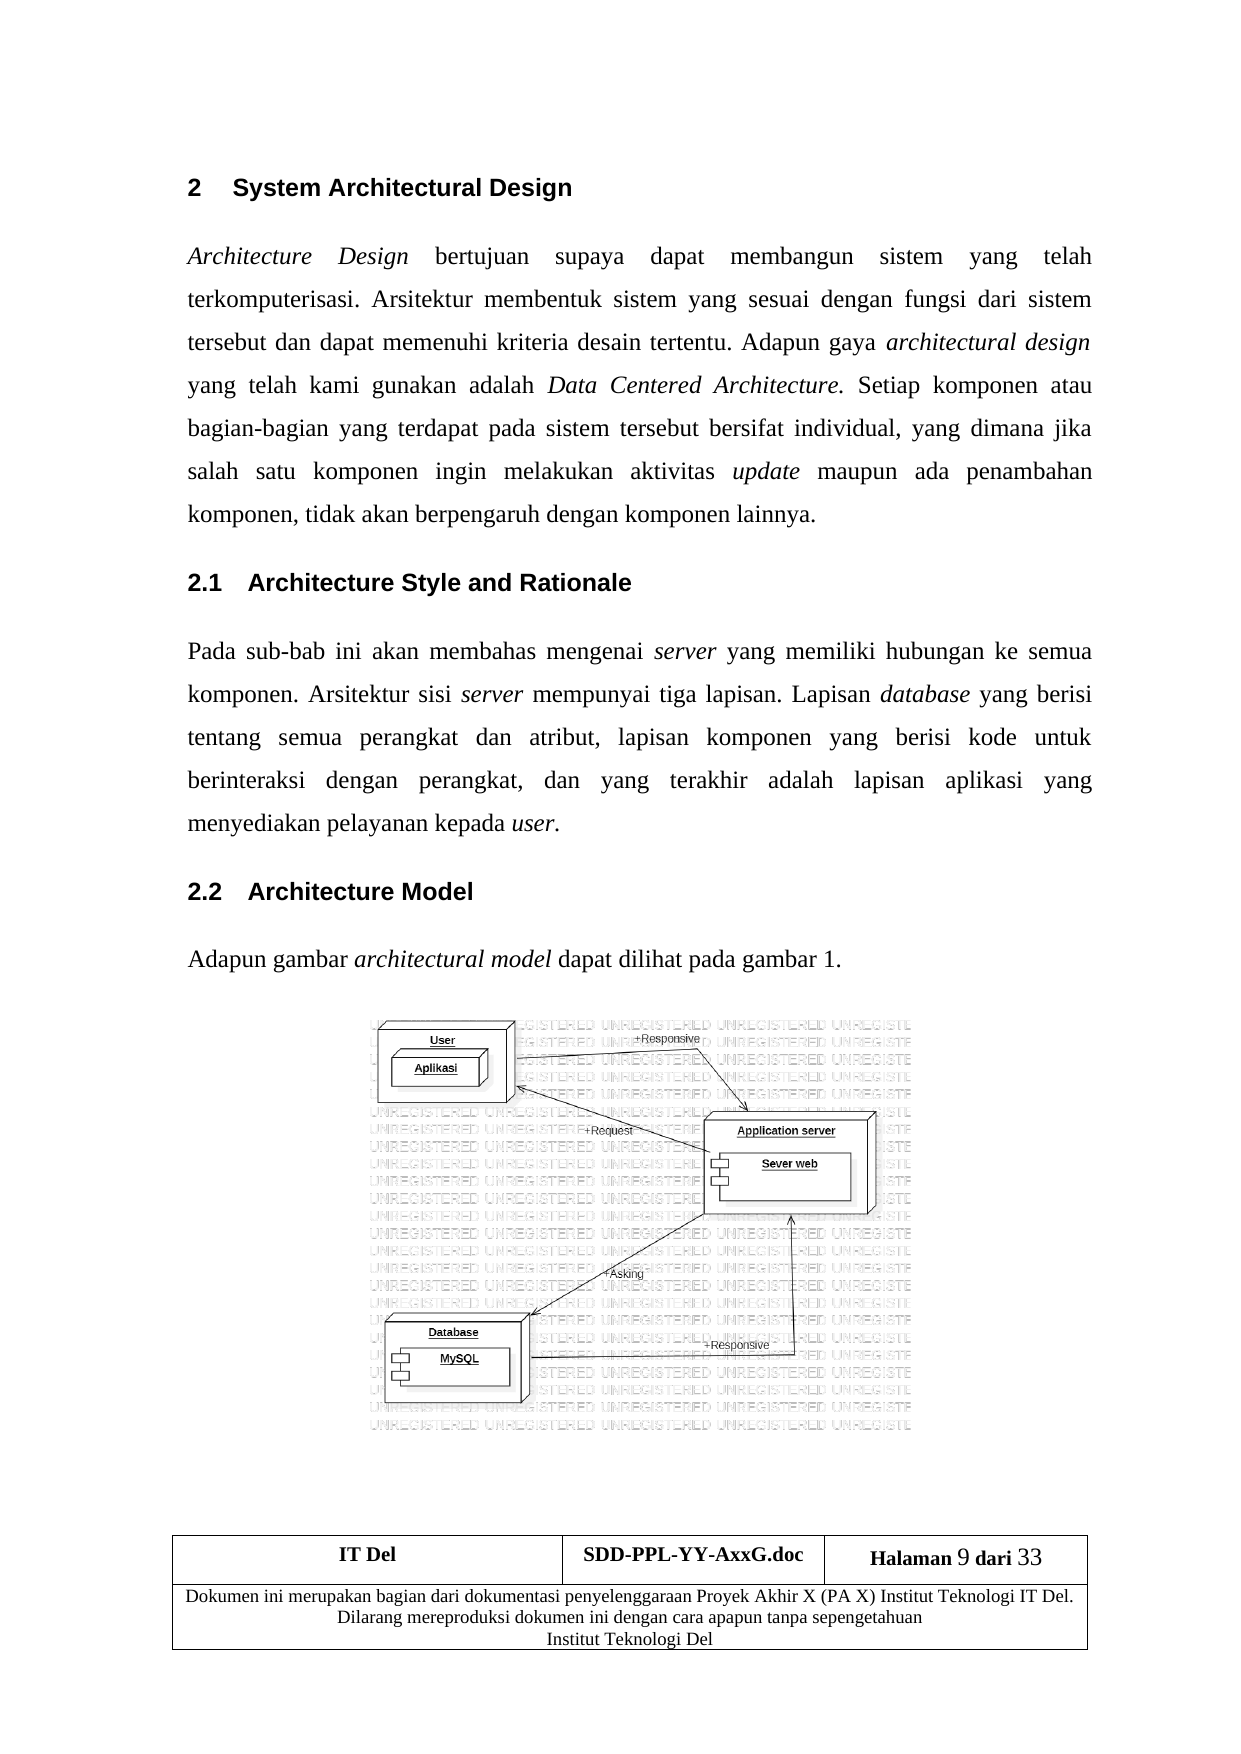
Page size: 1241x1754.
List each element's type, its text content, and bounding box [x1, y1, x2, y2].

text Architecture Design bertujuan supaya dapat membangun sistem yang telah terkomputerisasi. Arsitektur membentuk sistem yang sesuai dengan fungsi dari sistem tersebut dan dapat memenuhi kriteria desain tertentu. Adapun gaya architectural design yang telah kami gunakan adalah Data Centered Architecture. Setiap komponen atau bagian-bagian yang terdapat pada sistem tersebut bersifat individual, yang dimana jika salah satu komponen ingin melakukan aktivitas update maupun ada penambahan komponen, tidak akan berpengaruh dengan komponen lainnya. [187, 241, 1092, 528]
text Adapun gambar architectural model dapat dilihat pada gambar 1. [187, 944, 1092, 973]
subtitle Architecture Model [187, 876, 1092, 905]
subtitle Architecture Style and Rationale [187, 568, 1092, 596]
subtitle System Architectural Design [187, 173, 1092, 201]
text Pada sub-bab ini akan membahas mengenai server yang memiliki hubungan ke semua komponen. Arsitektur sisi server mempunyai tiga lapisan. Lapisan database yang berisi tentang semua perangkat dan atribut, lapisan komponen yang berisi kode untuk berinteraksi dengan perangkat, dan yang terakhir adalah lapisan aplikasi yang menyediakan pelayanan kepada user. [187, 636, 1092, 837]
picture [369, 1012, 911, 1438]
